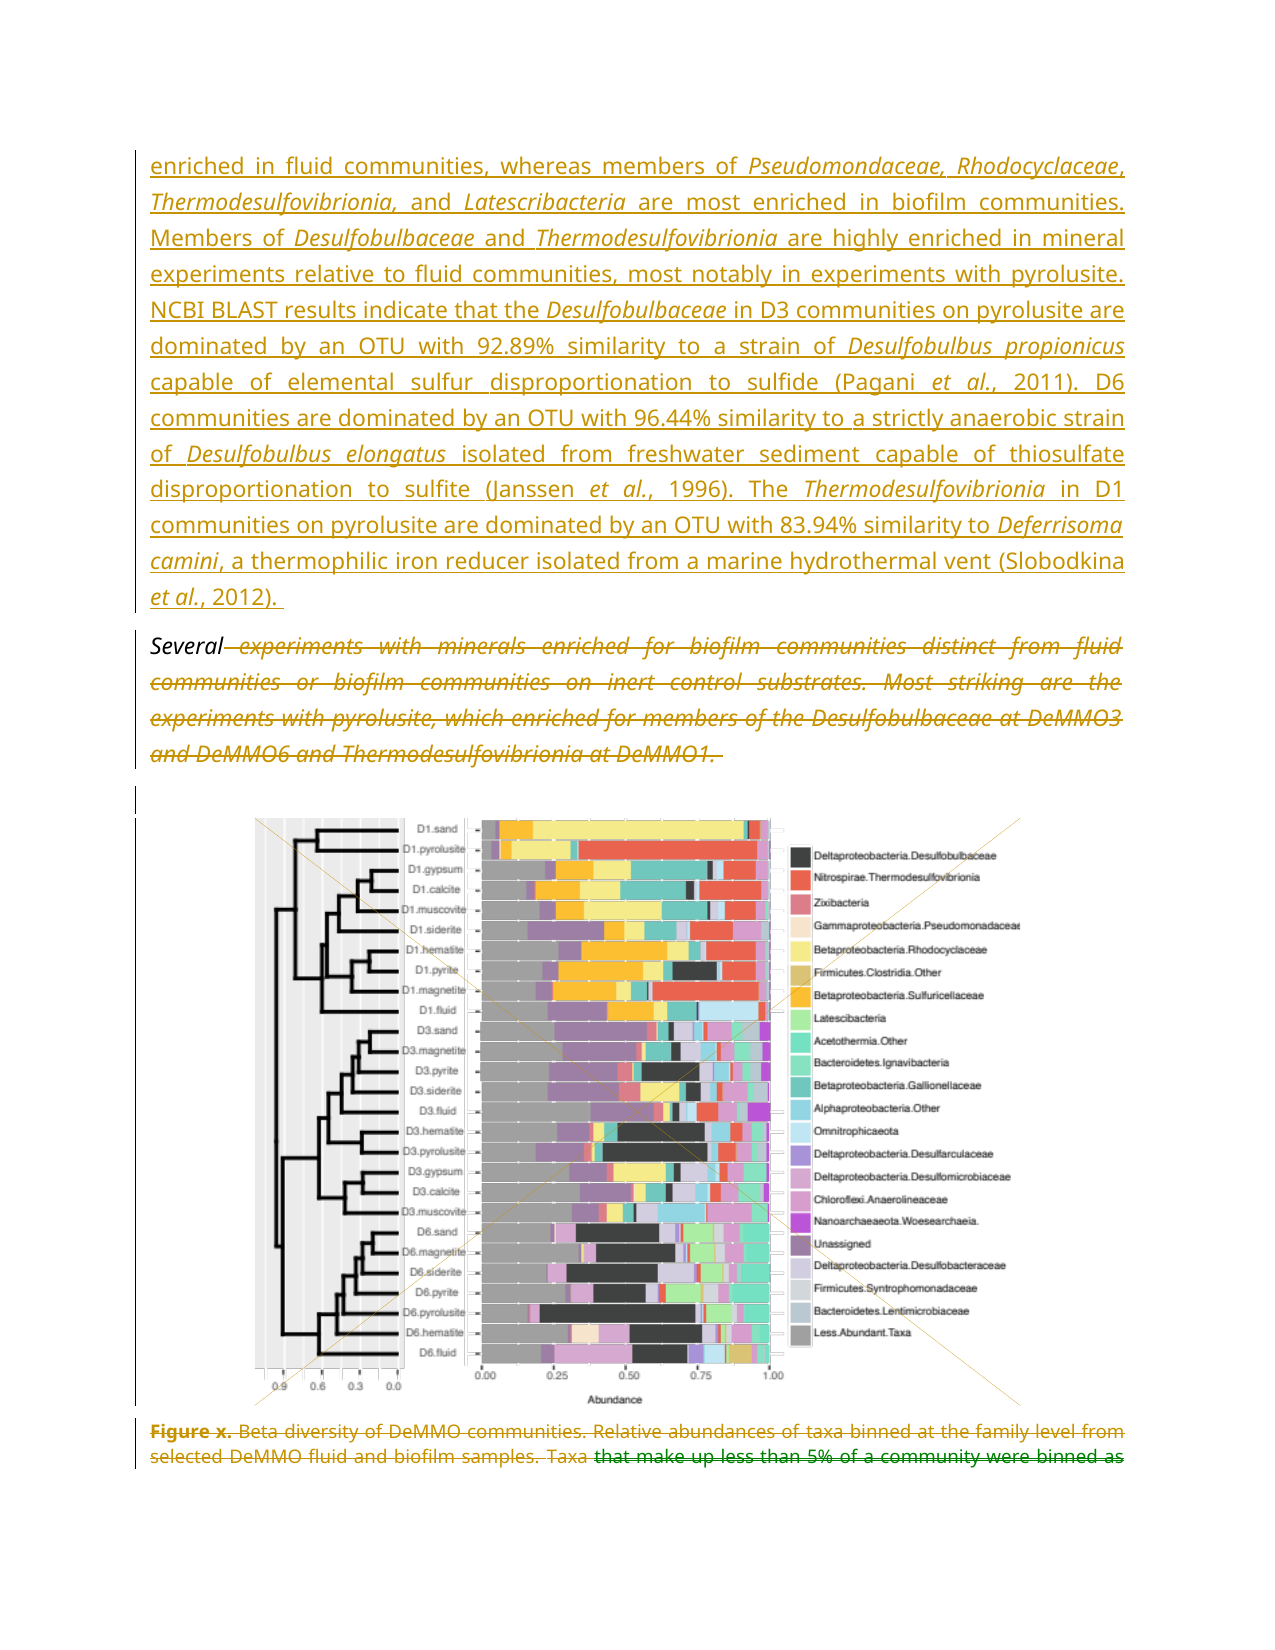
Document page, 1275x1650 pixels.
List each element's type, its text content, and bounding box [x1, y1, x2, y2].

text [150, 150, 1125, 176]
